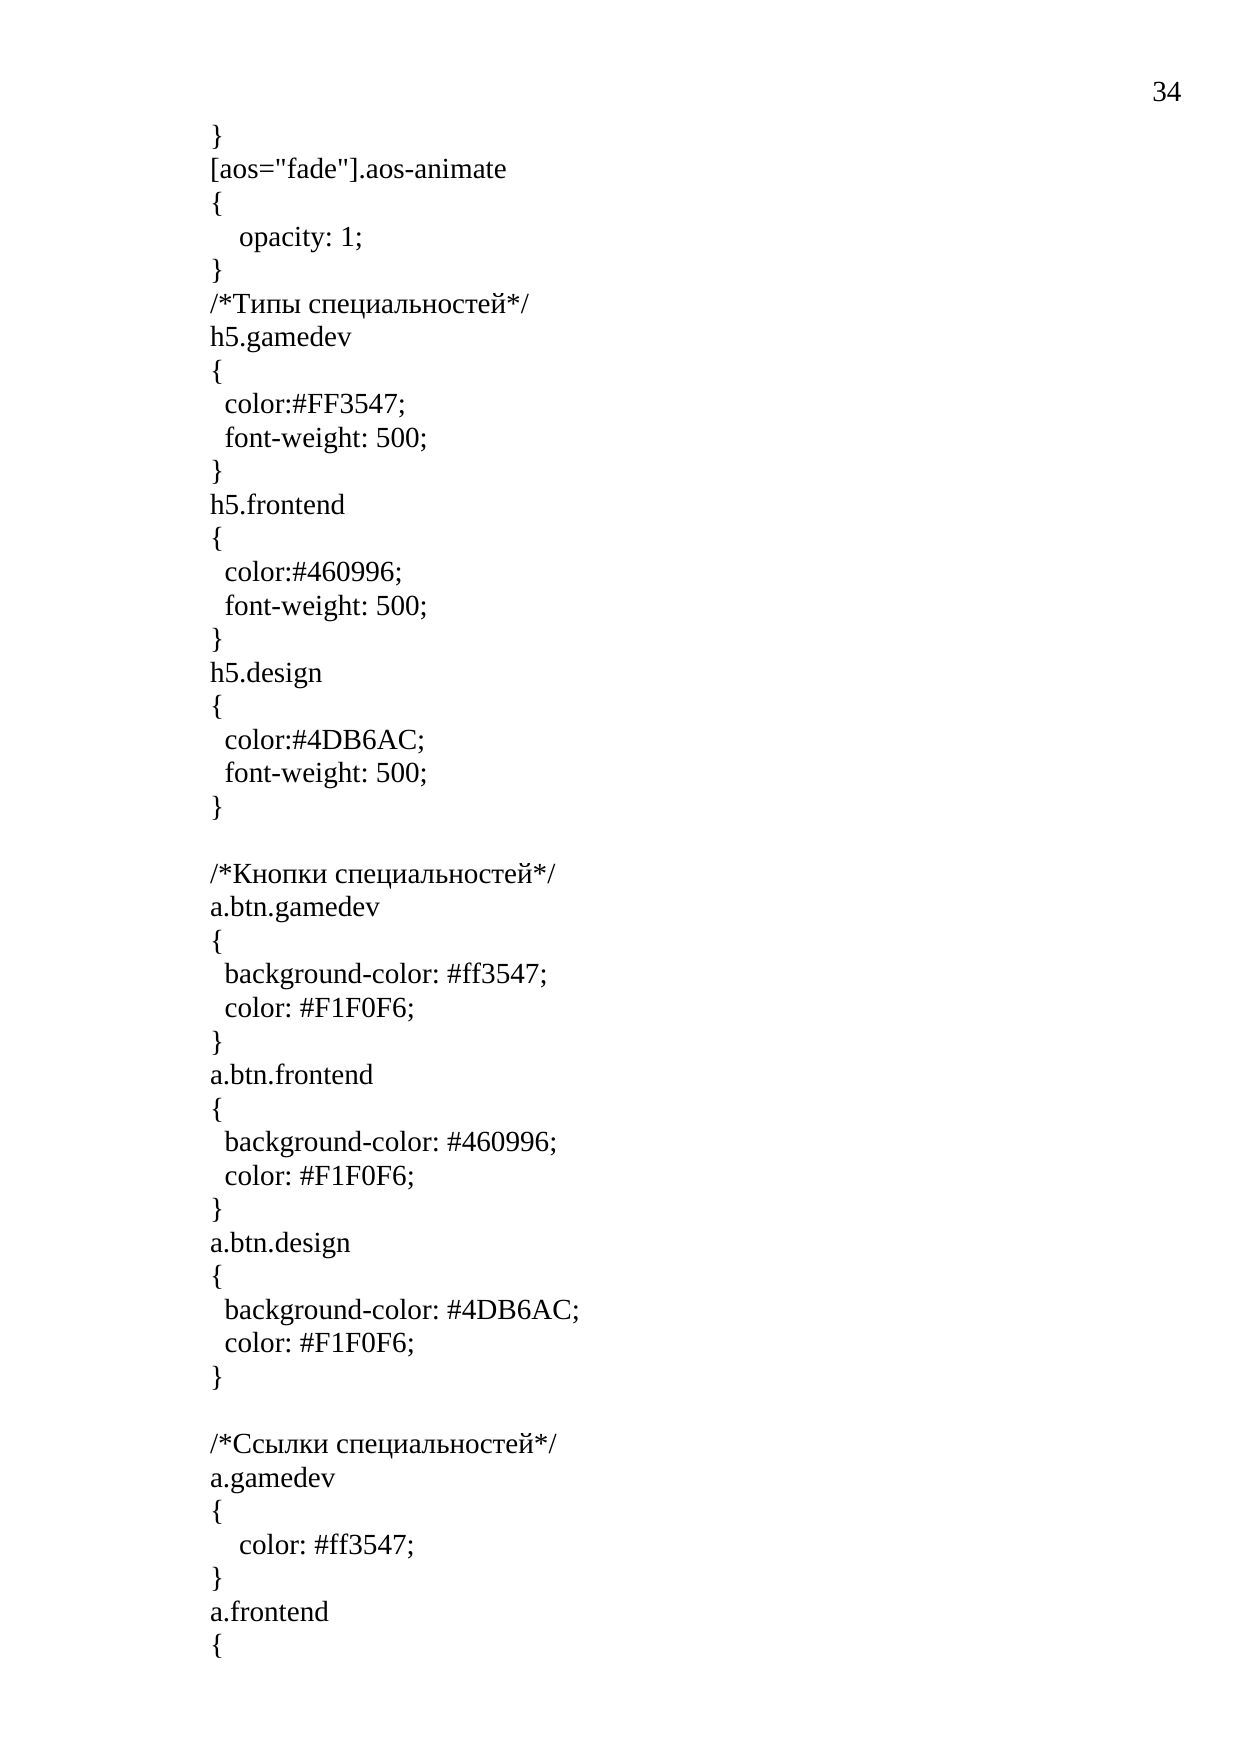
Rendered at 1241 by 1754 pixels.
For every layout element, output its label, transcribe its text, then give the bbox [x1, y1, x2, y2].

list { [210, 1091, 1181, 1124]
list } [210, 453, 1181, 487]
list background-color: #4DB6AC; [210, 1292, 1181, 1326]
list background-color: #ff3547; [210, 957, 1181, 990]
list h5.gamedev [210, 319, 1181, 353]
list /*Типы специальностей*/ [210, 286, 1181, 319]
list { [210, 1493, 1181, 1527]
list /*Ссылки специальностей*/ [210, 1426, 1181, 1460]
list color:#460996; [210, 554, 1181, 588]
list { [210, 1258, 1181, 1292]
list { [210, 521, 1181, 554]
list } [210, 1359, 1181, 1393]
list { [210, 353, 1181, 386]
list background-color: #460996; [210, 1124, 1181, 1158]
list color:#FF3547; [210, 386, 1181, 420]
list color: #F1F0F6; [210, 1326, 1181, 1359]
list opacity: 1; [210, 219, 1181, 252]
list { [210, 185, 1181, 219]
list a.frontend [210, 1594, 1181, 1627]
list { [210, 923, 1181, 957]
list a.gamedev [210, 1460, 1181, 1493]
list } [210, 621, 1181, 655]
list } [210, 789, 1181, 822]
list } [210, 1560, 1181, 1594]
list color: #F1F0F6; [210, 1158, 1181, 1191]
list { [210, 688, 1181, 722]
list h5.frontend [210, 487, 1181, 521]
list a.btn.frontend [210, 1057, 1181, 1091]
list color: #ff3547; [210, 1527, 1181, 1560]
list font-weight: 500; [210, 755, 1181, 789]
list } [210, 1024, 1181, 1057]
list [aos="fade"].aos-animate [210, 152, 1181, 185]
list font-weight: 500; [210, 588, 1181, 621]
list h5.design [210, 655, 1181, 688]
list a.btn.gamedev [210, 889, 1181, 923]
list font-weight: 500; [210, 420, 1181, 453]
list color: #F1F0F6; [210, 990, 1181, 1024]
list color:#4DB6AC; [210, 722, 1181, 755]
list } [210, 252, 1181, 286]
list { [210, 1627, 1181, 1661]
list } [210, 1191, 1181, 1225]
list /*Кнопки специальностей*/ [210, 856, 1181, 889]
list a.btn.design [210, 1225, 1181, 1258]
list } [210, 118, 1181, 152]
